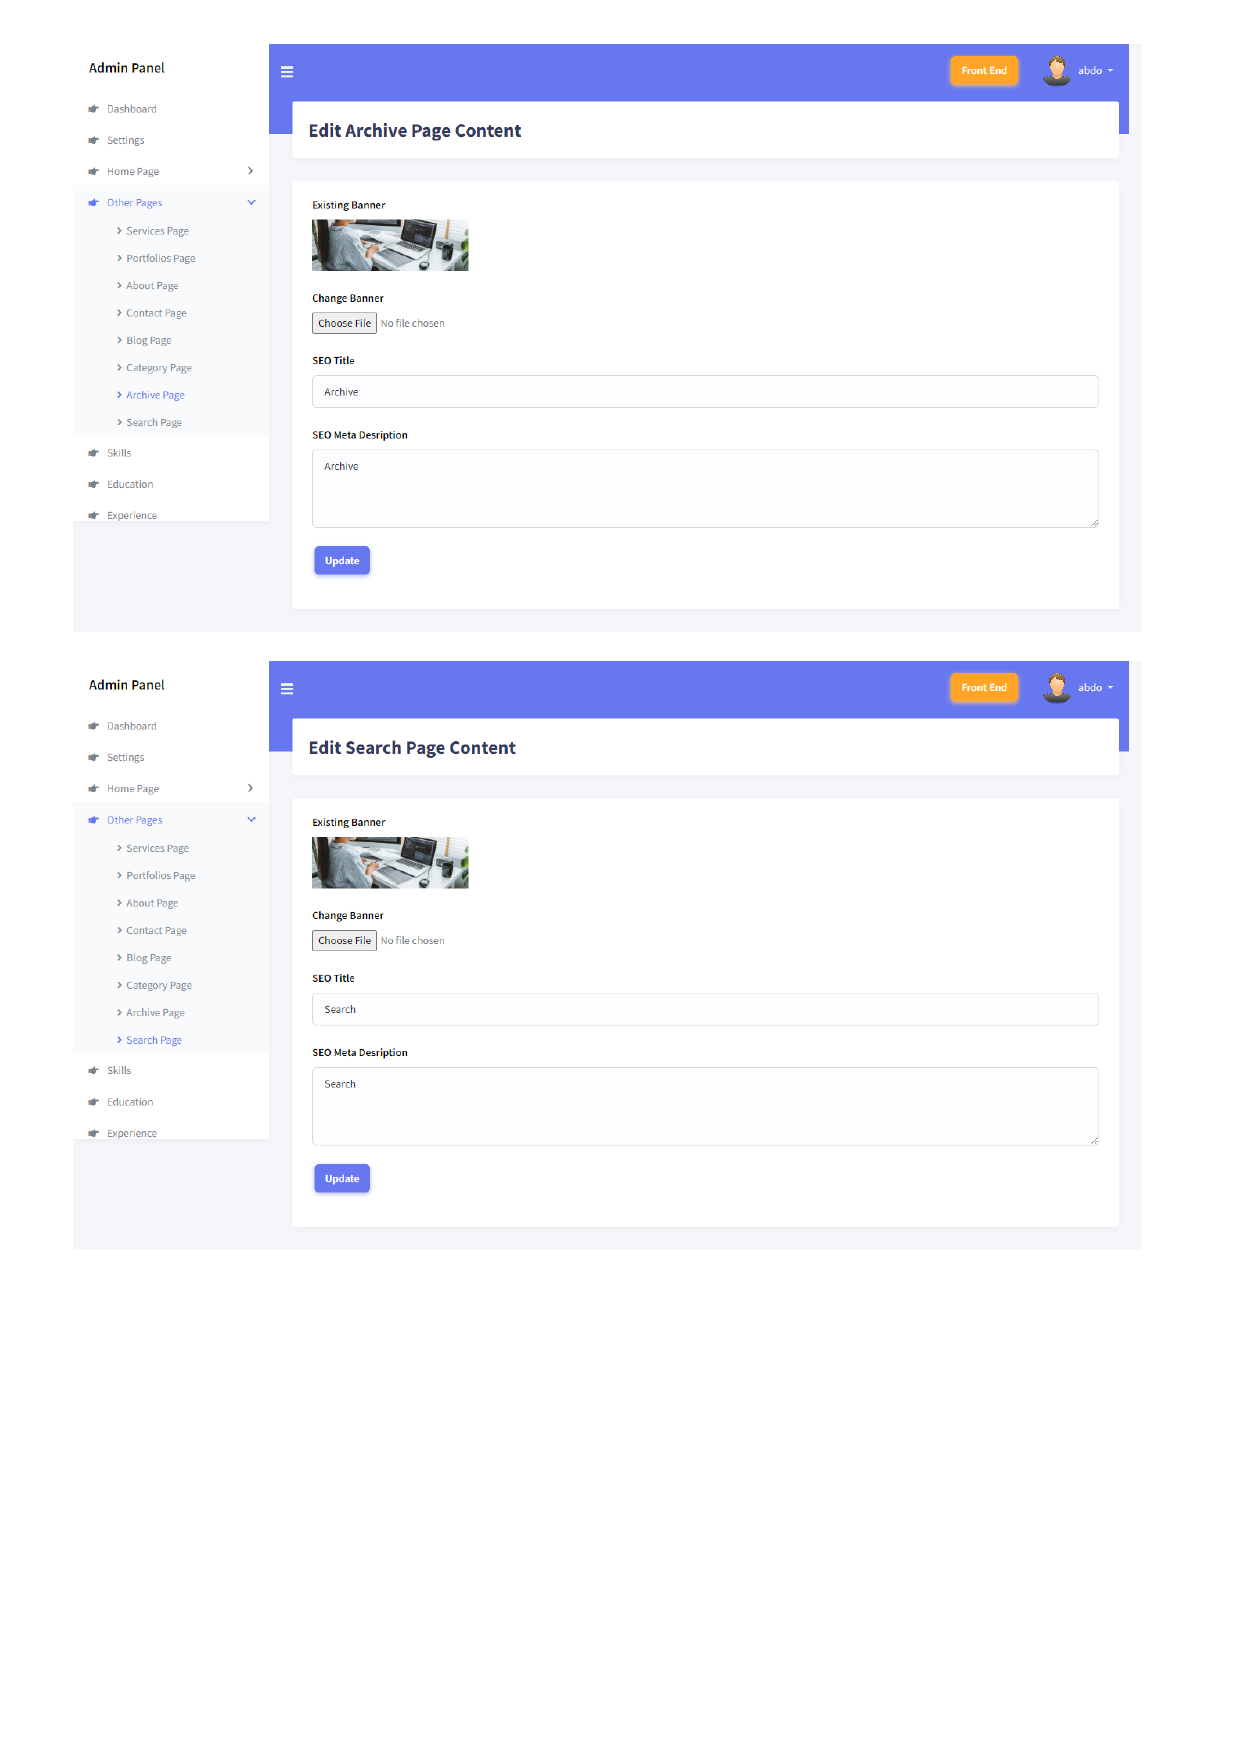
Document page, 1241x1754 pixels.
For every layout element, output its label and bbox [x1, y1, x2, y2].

picture [73, 44, 1142, 632]
picture [73, 661, 1142, 1250]
